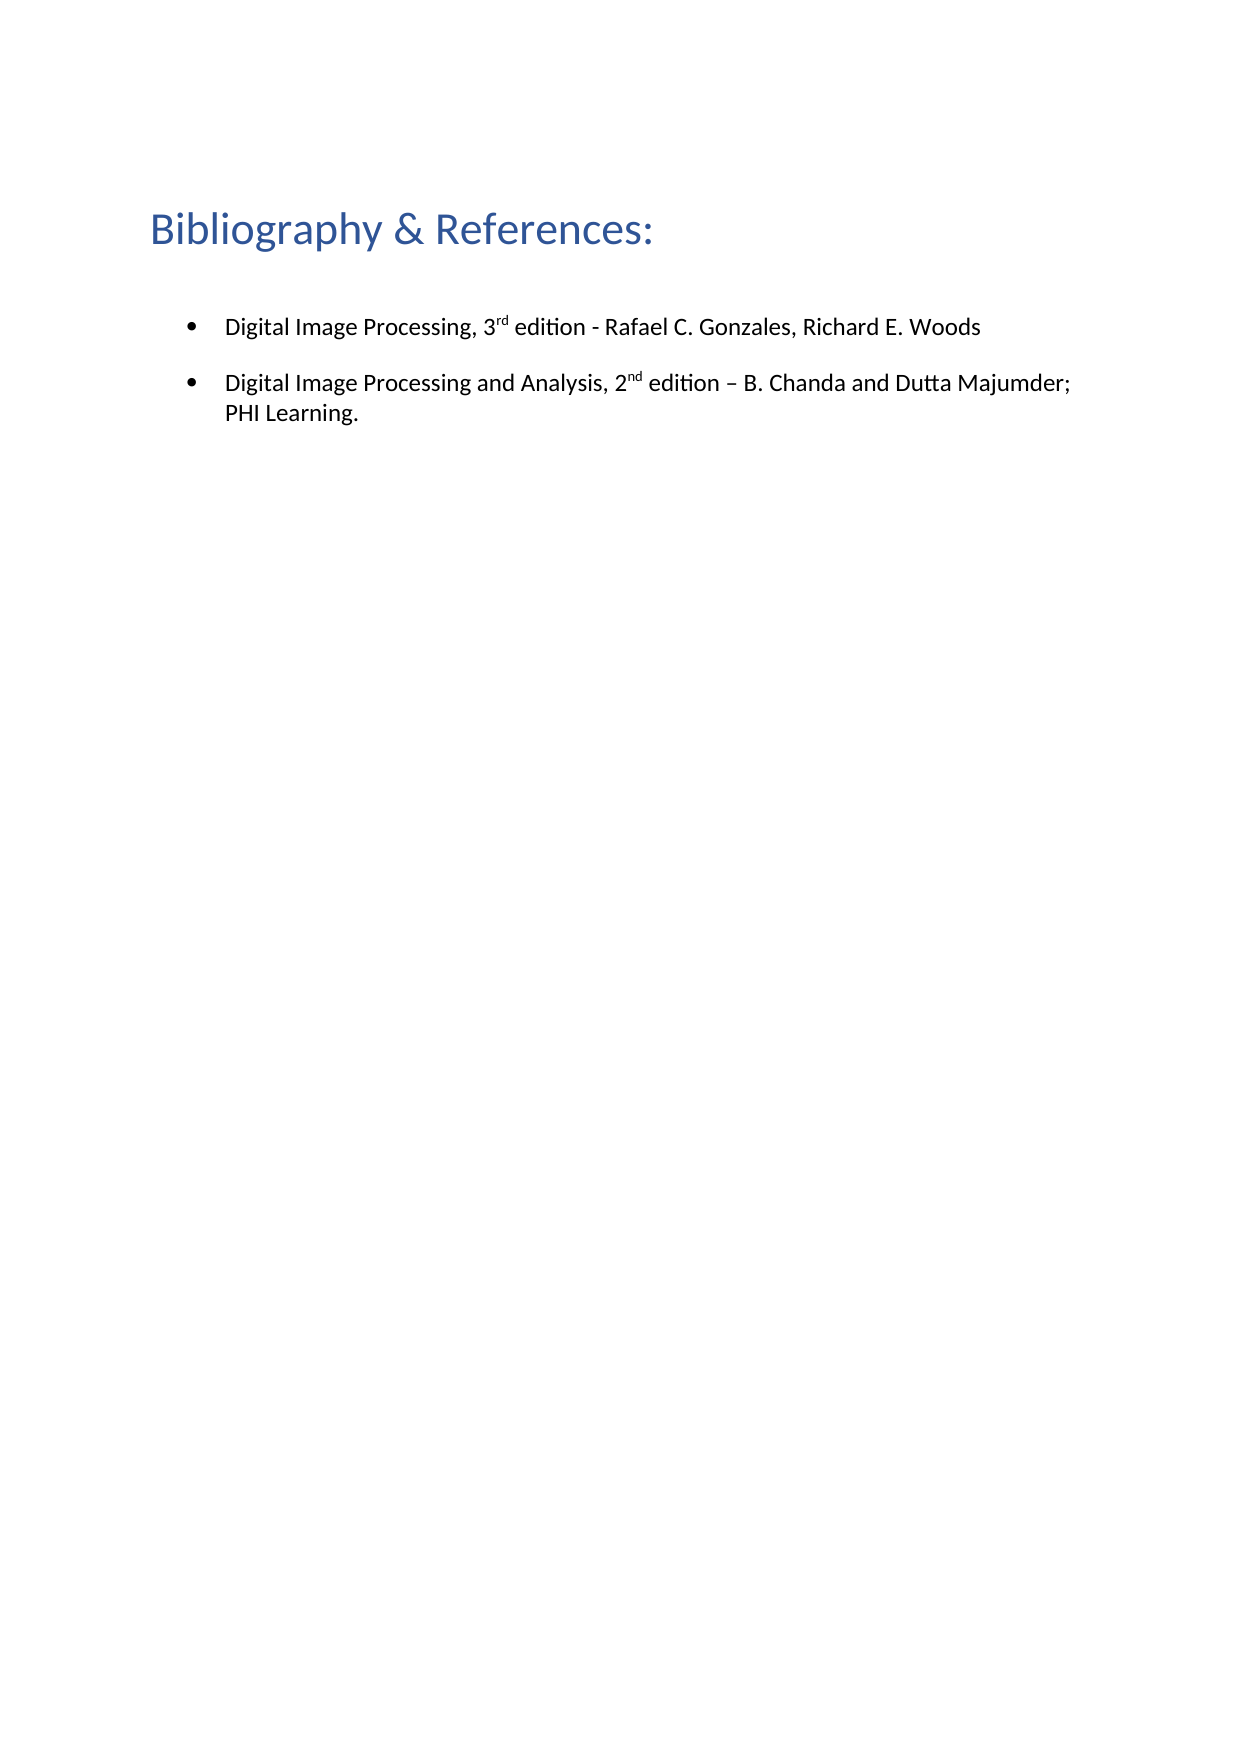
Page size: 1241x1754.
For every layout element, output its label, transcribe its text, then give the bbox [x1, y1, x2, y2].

list Digital Image Processing, 3rd edition - Rafael C. Gonzales, Richard E. Woods [187, 311, 1090, 342]
subtitle Bibliography & References: [150, 200, 1090, 256]
list Digital Image Processing and Analysis, 2nd edition – B. Chanda and Dutta Majumder; PHI Learning. [187, 367, 1090, 428]
